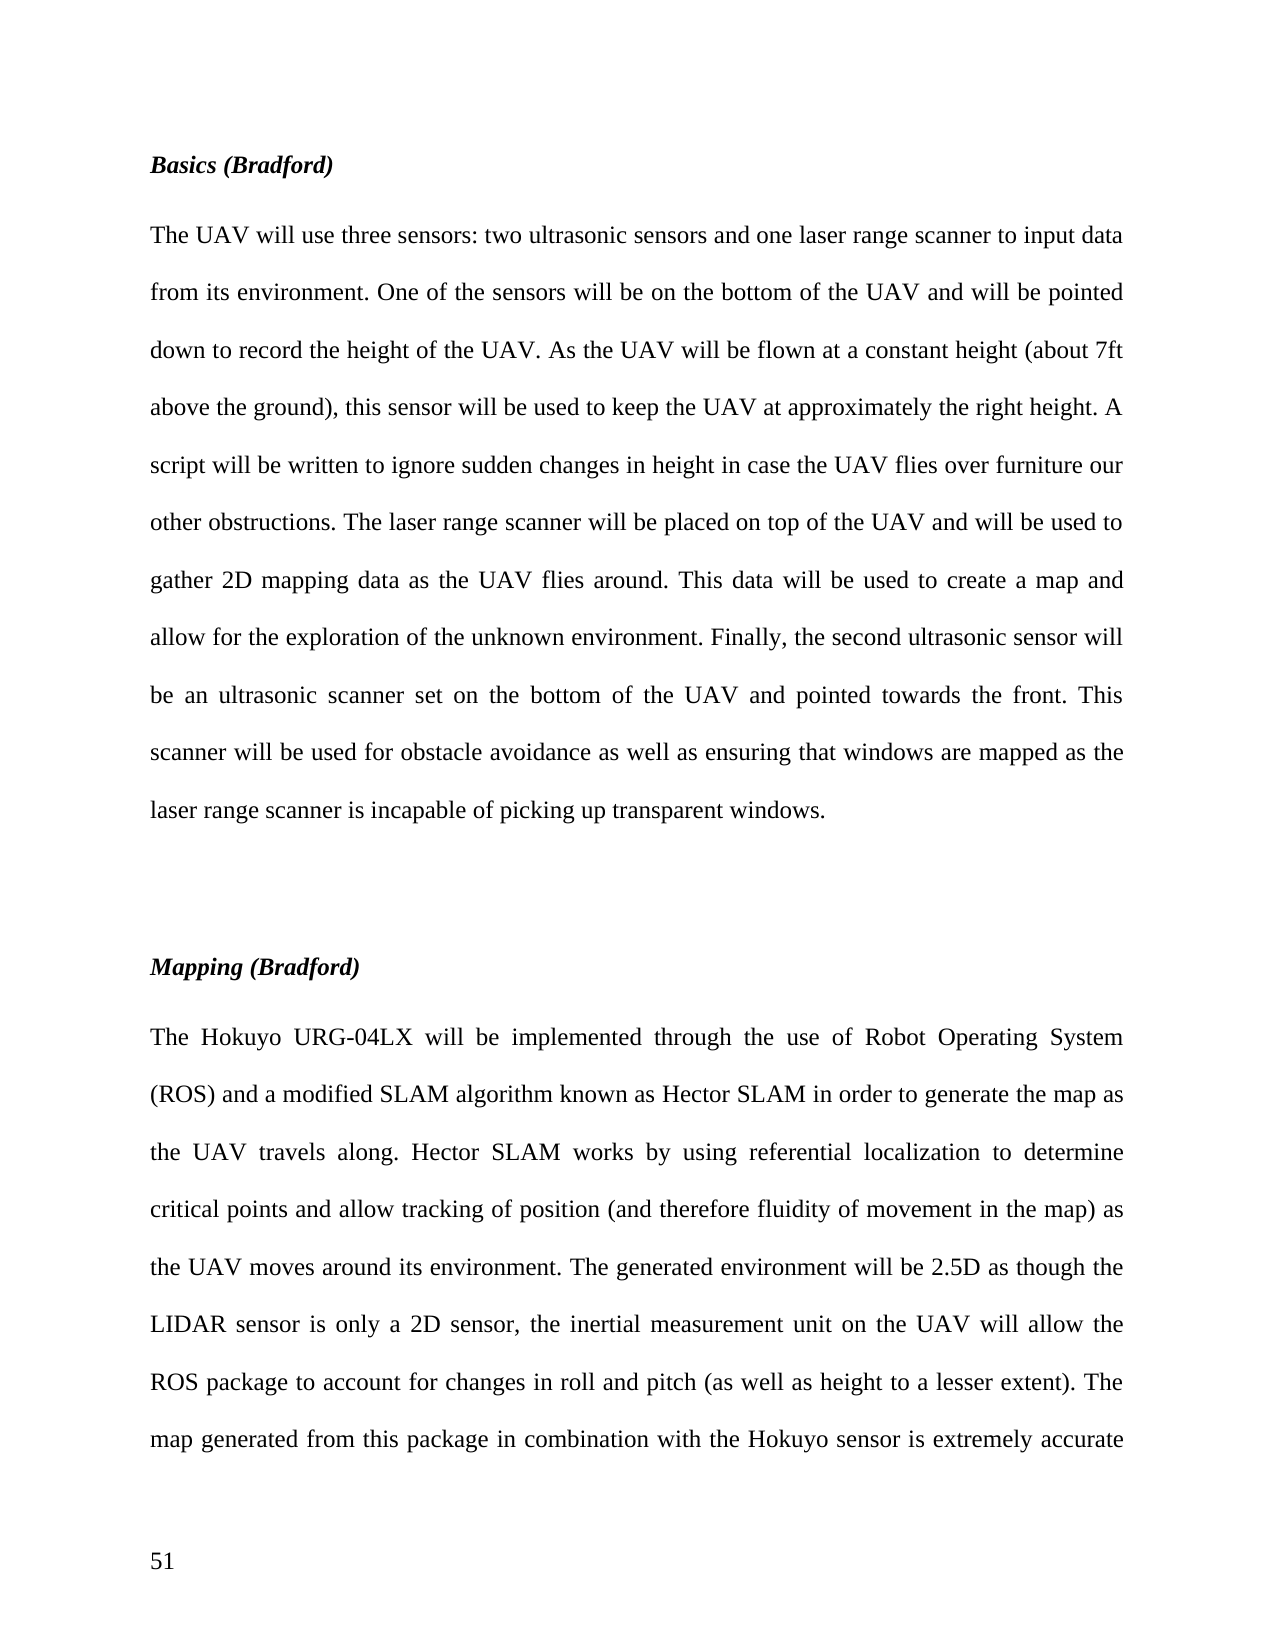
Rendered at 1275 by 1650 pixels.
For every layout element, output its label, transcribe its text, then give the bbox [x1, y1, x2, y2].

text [150, 1022, 1125, 1453]
text The UAV will use three sensors: two ultrasonic sensors and one laser range scanner to input data from its environment. One of the sensors will be on the bottom of the UAV and will be pointed down to record the height of the UAV. As the UAV will be flown at a constant height (about 7ft above the ground), this sensor will be used to keep the UAV at approximately the right height. A script will be written to ignore sudden changes in height in case the UAV flies over furniture our other obstructions. The laser range scanner will be placed on top of the UAV and will be used to gather 2D mapping data as the UAV flies around. This data will be used to create a map and allow for the exploration of the unknown environment. Finally, the second ultrasonic sensor will be an ultrasonic scanner set on the bottom of the UAV and pointed towards the front. This scanner will be used for obstacle avoidance as well as ensuring that windows are mapped as the laser range scanner is incapable of picking up transparent windows. [150, 220, 1125, 824]
subtitle Mapping (Bradford) [150, 952, 1125, 980]
subtitle Basics (Bradford) [150, 150, 1125, 179]
